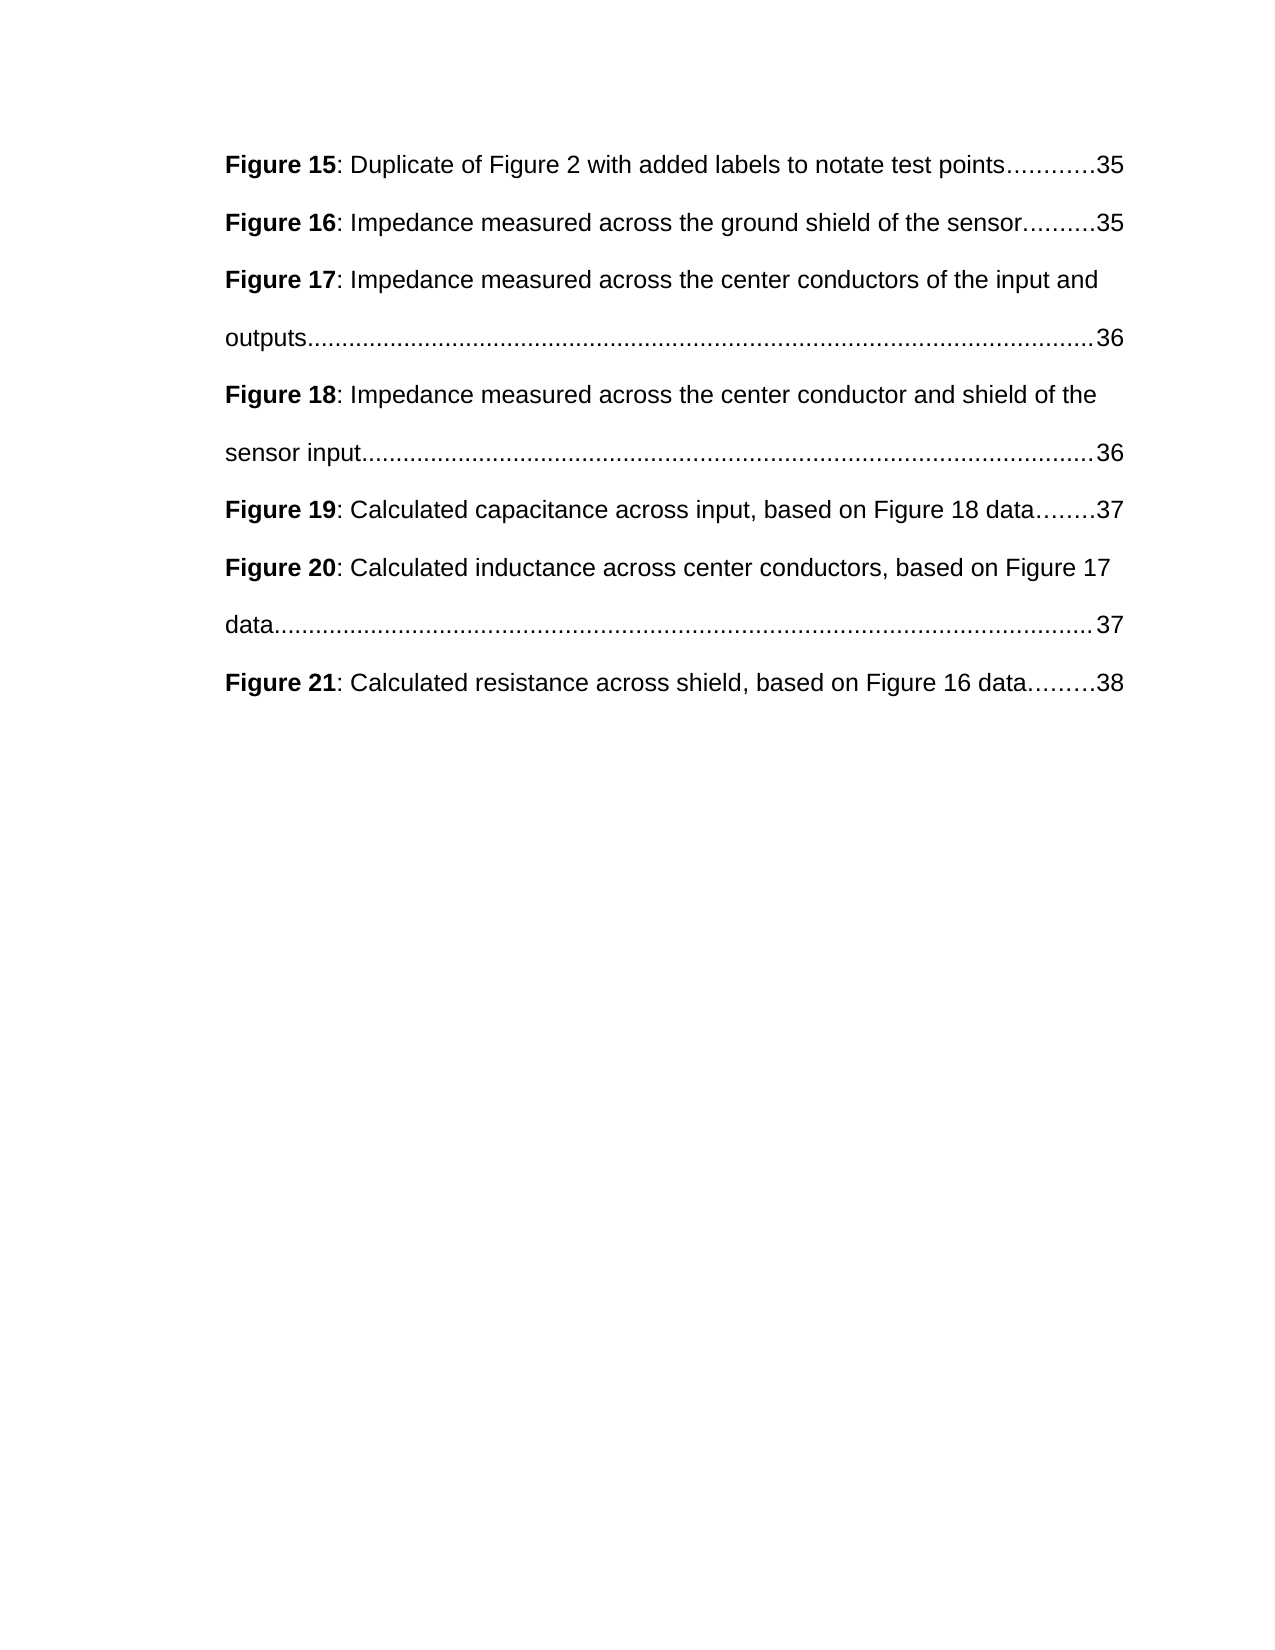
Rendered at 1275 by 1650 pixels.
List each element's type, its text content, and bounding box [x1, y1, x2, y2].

text Figure 16: Impedance measured across the ground shield of the sensor. 35 [225, 207, 1125, 236]
text Figure 19: Calculated capacitance across input, based on Figure 18 data 37 [225, 495, 1125, 524]
text Figure 18: Impedance measured across the center conductor and shield of the sensor input. 36 [225, 380, 1125, 466]
text Figure 17: Impedance measured across the center conductors of the input and outputs 36 [225, 265, 1125, 351]
text Figure 21: Calculated resistance across shield, based on Figure 16 data 38 [225, 667, 1125, 696]
text Figure 20: Calculated inductance across center conductors, based on Figure 17 data 37 [225, 552, 1125, 639]
text Figure 15: Duplicate of Figure 2 with added labels to notate test points 35 [225, 150, 1125, 179]
